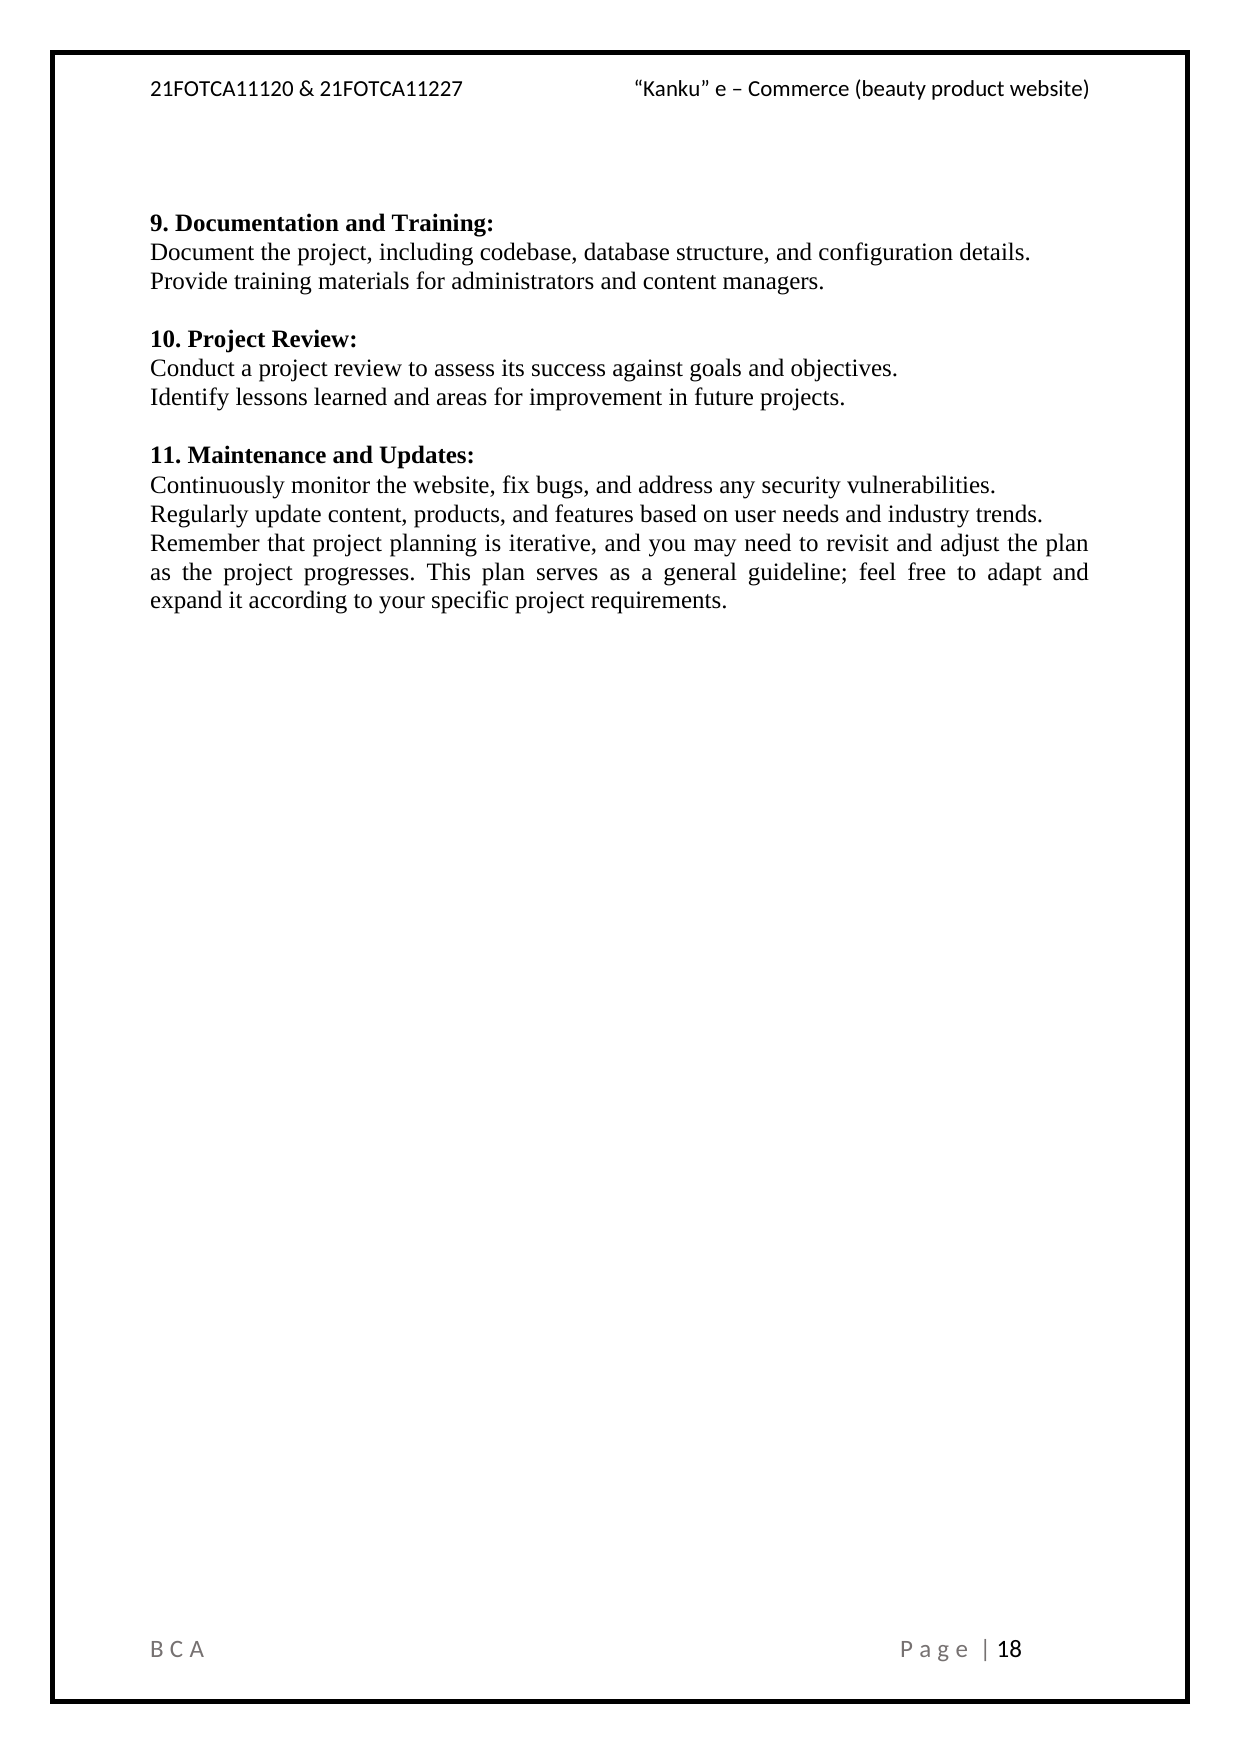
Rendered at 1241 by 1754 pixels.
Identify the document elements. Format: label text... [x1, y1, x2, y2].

text Document the project, including codebase, database structure, and configuration details. [150, 237, 1090, 266]
text Remember that project planning is iterative, and you may need to revisit and adjust the plan as the project progresses. This plan serves as a general guideline; feel free to adapt and expand it according to your specific project requirements. [150, 528, 1090, 614]
text 10. Project Review: [150, 324, 1090, 353]
text 11. Maintenance and Updates: [150, 441, 1090, 469]
text Regularly update content, products, and features based on user needs and industry trends. [150, 499, 1090, 527]
text Provide training materials for administrators and content managers. [150, 266, 1090, 295]
text 9. Documentation and Training: [150, 208, 1090, 237]
text Identify lessons learned and areas for improvement in future projects. [150, 382, 1090, 411]
text Continuously monitor the website, fix bugs, and address any security vulnerabilities. [150, 470, 1090, 498]
text Conduct a project review to assess its success against goals and objectives. [150, 353, 1090, 382]
